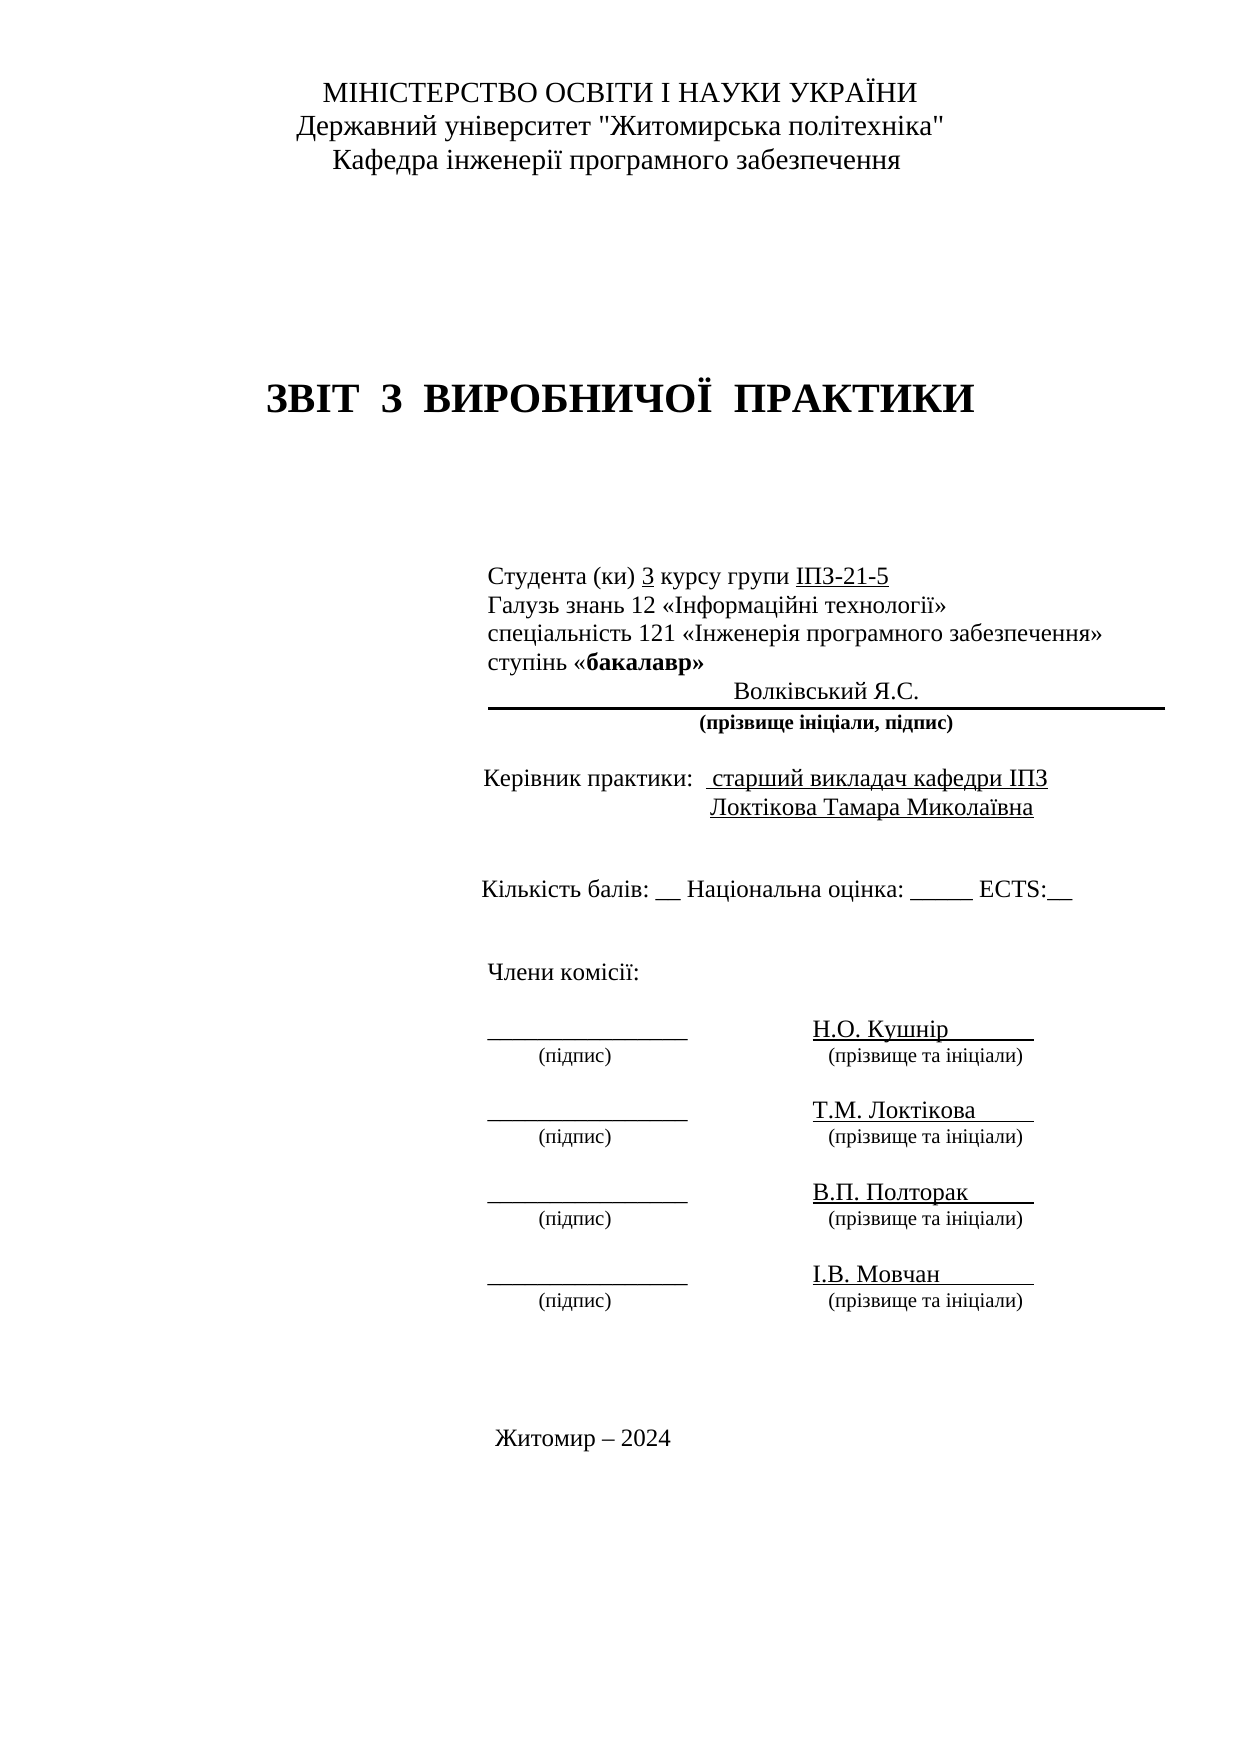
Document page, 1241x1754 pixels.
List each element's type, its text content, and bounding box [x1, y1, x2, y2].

text ________________ І.В. Мовчан [75, 1259, 1165, 1287]
text ________________ Т.М. Локтікова [75, 1096, 1165, 1124]
text Волківський Я.С. [487, 676, 1165, 710]
text Керівник практики: старший викладач кафедри ІПЗ [383, 763, 1165, 792]
text ЗВІТ З ВИРОБНИЧОЇ ПРАКТИКИ [75, 373, 1165, 421]
text Студента (ки) 3 курсу групи ІПЗ-21-5 [487, 561, 1165, 590]
text Члени комісії: [75, 957, 1165, 985]
text (підпис) (прізвище та ініціали) [75, 1043, 1165, 1067]
text (підпис) (прізвище та ініціали) [75, 1287, 1165, 1312]
text (підпис) (прізвище та ініціали) [75, 1124, 1165, 1148]
text ________________ В.П. Полторак [75, 1177, 1165, 1206]
text (прізвище ініціали, підпис) [487, 710, 1165, 734]
text Кафедра інженерії програмного забезпечення [75, 142, 1165, 176]
text ________________ Н.О. Кушнір [75, 1014, 1165, 1043]
text Державний університет "Житомирська політехніка" [75, 108, 1165, 142]
text Галузь знань 12 «Інформаційні технології» [487, 590, 1165, 618]
text МІНІСТЕРСТВО ОСВІТИ І НАУКИ УКРАЇНИ [75, 75, 1165, 108]
text (підпис) (прізвище та ініціали) [75, 1206, 1165, 1230]
text Кількість балів: __ Національна оцінка: _____ ECTS:__ [75, 874, 1165, 903]
text спеціальність 121 «Інженерія програмного забезпечення» [487, 618, 1165, 647]
text Локтікова Тамара Миколаївна [710, 792, 1165, 820]
text Житомир – 2024 [0, 1423, 1165, 1452]
text ступінь «бакалавр» [487, 647, 1165, 676]
